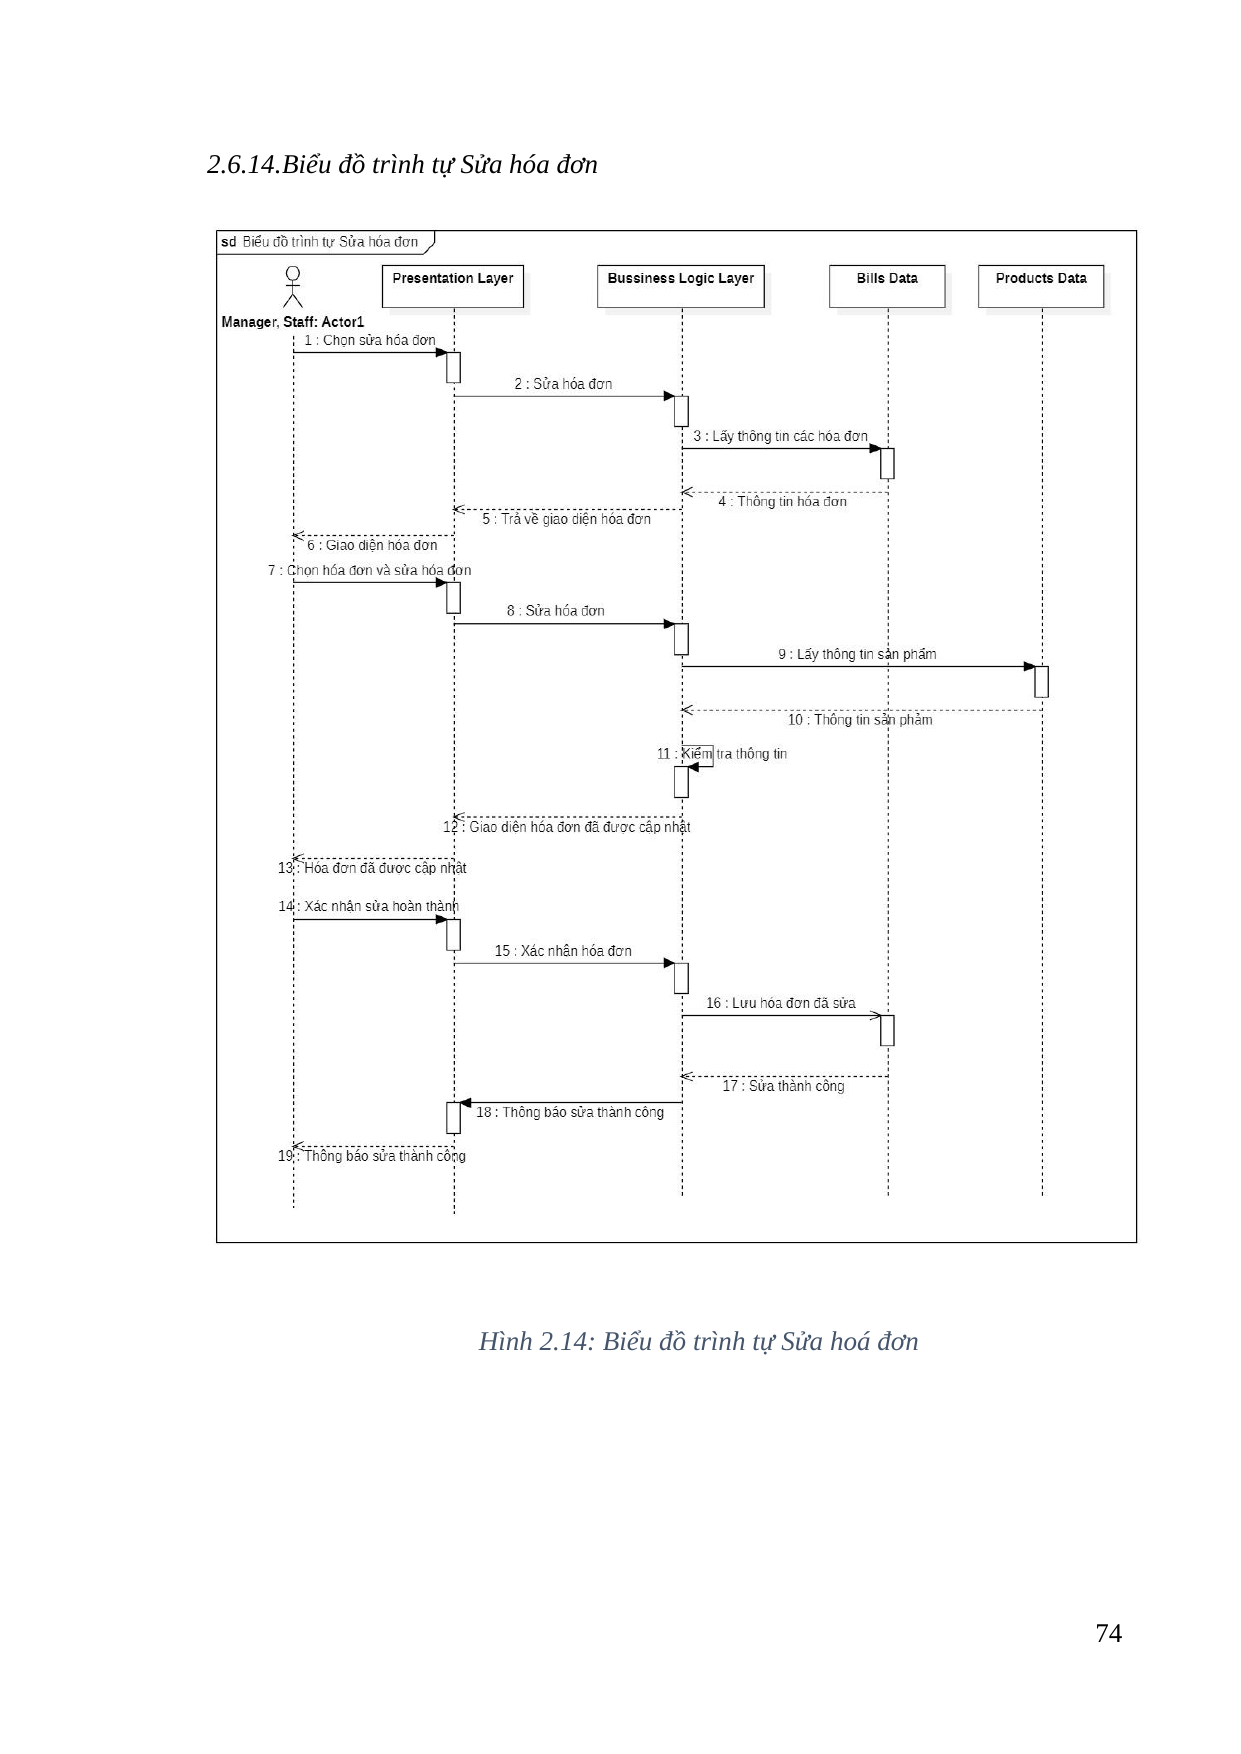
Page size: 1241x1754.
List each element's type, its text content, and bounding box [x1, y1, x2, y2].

text Hình 2.14: Biểu đồ trình tự Sửa hoá đơn [207, 1325, 1122, 1356]
subtitle Biểu đồ trình tự Sửa hóa đơn [207, 148, 1122, 179]
picture [206, 219, 1177, 1285]
